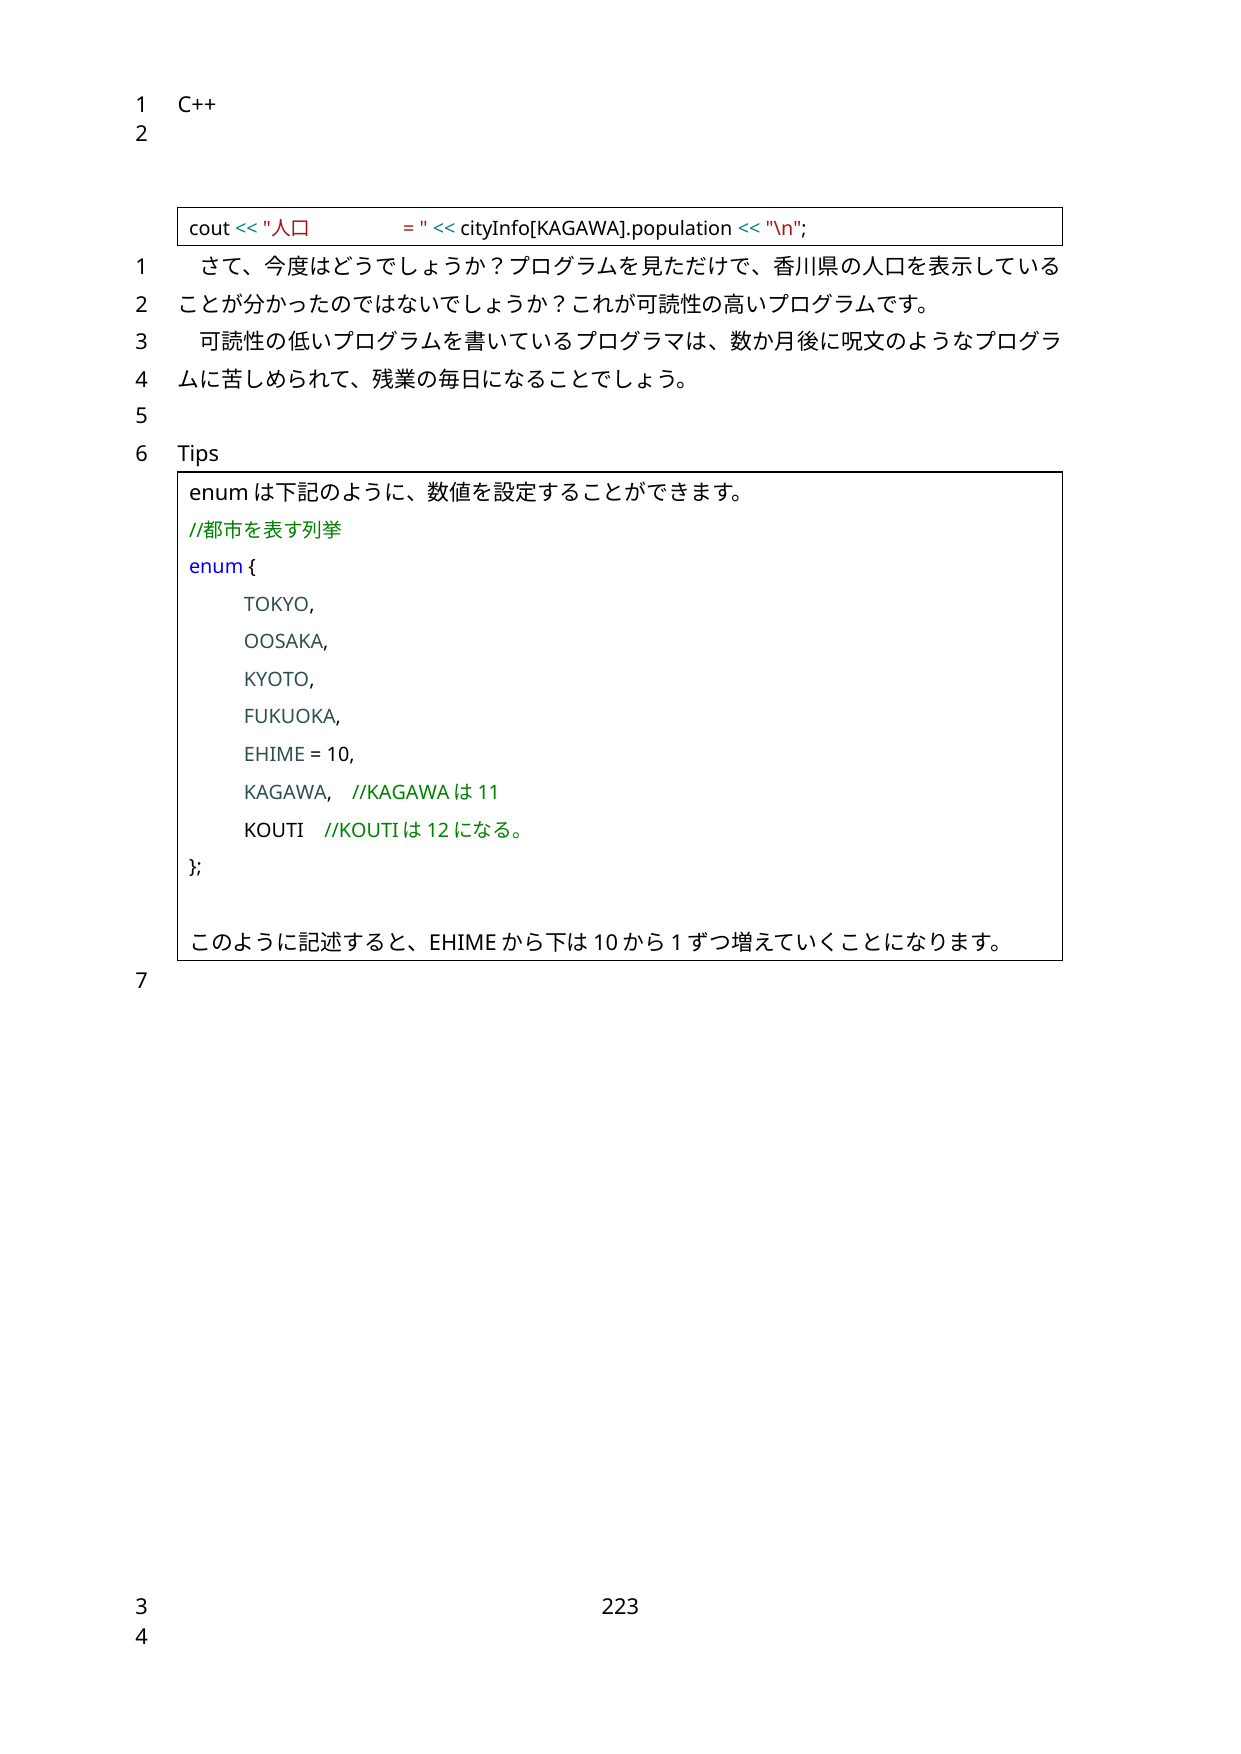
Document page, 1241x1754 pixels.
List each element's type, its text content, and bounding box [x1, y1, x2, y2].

text Tips [177, 434, 1063, 471]
table_header cout << "人口 = " << cityInfo[KAGAWA].population << "\n"; [178, 208, 1062, 245]
text 可読性の低いプログラムを書いているプログラマは、数か月後に呪文のようなプログラムに苦しめられて、残業の毎日になることでしょう。 [177, 321, 1063, 396]
text さて、今度はどうでしょうか？プログラムを見ただけで、香川県の人口を表示していることが分かったのではないでしょうか？これが可読性の高いプログラムです。 [177, 246, 1063, 321]
table_header enumは下記のように、数値を設定することができます。 //都市を表す列挙 enum { TOKYO, OOSAKA, KYOTO, FUKUOKA, EHIME = 10, KAGAWA, //KAGAWAは11 KOUTI //KOUTIは12になる。 }; このように記述すると、EHIMEから下は10から1ずつ増えていくことになります。 [178, 473, 1062, 960]
